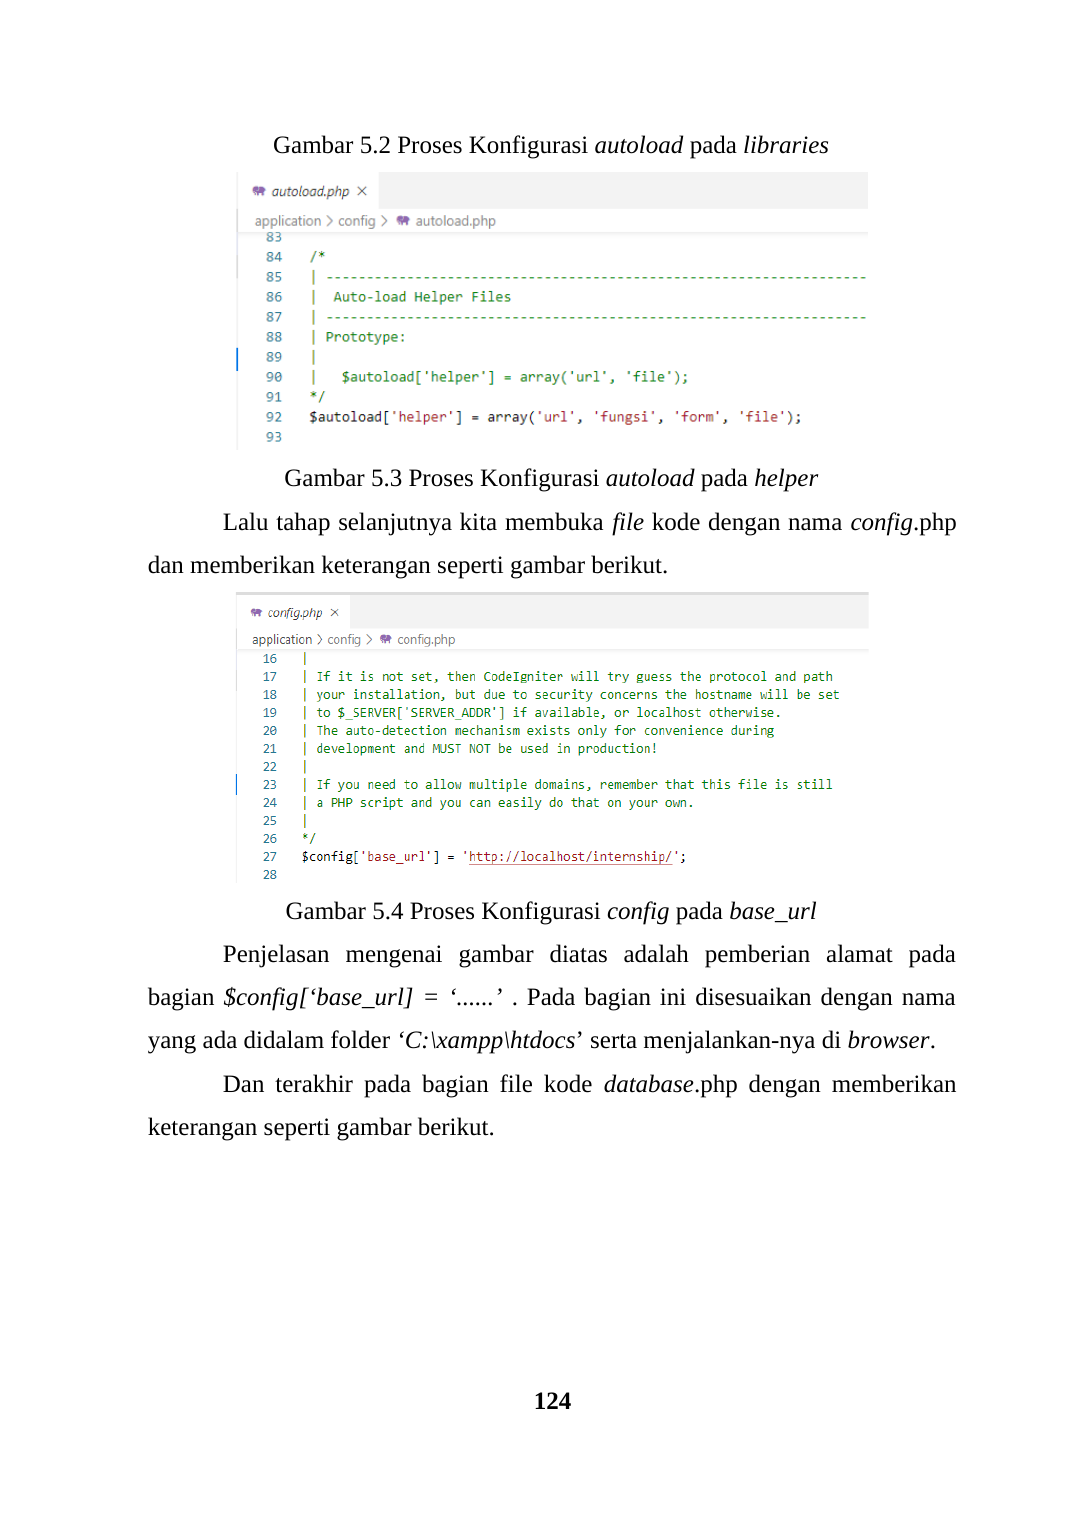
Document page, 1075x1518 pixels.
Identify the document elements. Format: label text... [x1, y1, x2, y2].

list Lalu tahap selanjutnya kita membuka file kode dengan nama config.php dan memberikan keterangan seperti gambar berikut. [148, 507, 957, 578]
list Gambar 5.4 Proses Konfigurasi config pada base_url [148, 896, 957, 925]
picture [235, 592, 869, 883]
list Gambar 5.2 Proses Konfigurasi autoload pada libraries [148, 130, 957, 158]
picture [236, 172, 868, 450]
list Dan terakhir pada bagian file kode database.php dengan memberikan keterangan seperti gambar berikut. [148, 1069, 957, 1141]
list Penjelasan mengenai gambar diatas adalah pemberian alamat pada bagian $config[‘base_url] = ‘......’ . Pada bagian ini disesuaikan dengan nama yang ada didalam folder ‘C:\xampp\htdocs’ serta menjalankan-nya di browser. [148, 939, 957, 1054]
list Gambar 5.3 Proses Konfigurasi autoload pada helper [148, 463, 957, 492]
